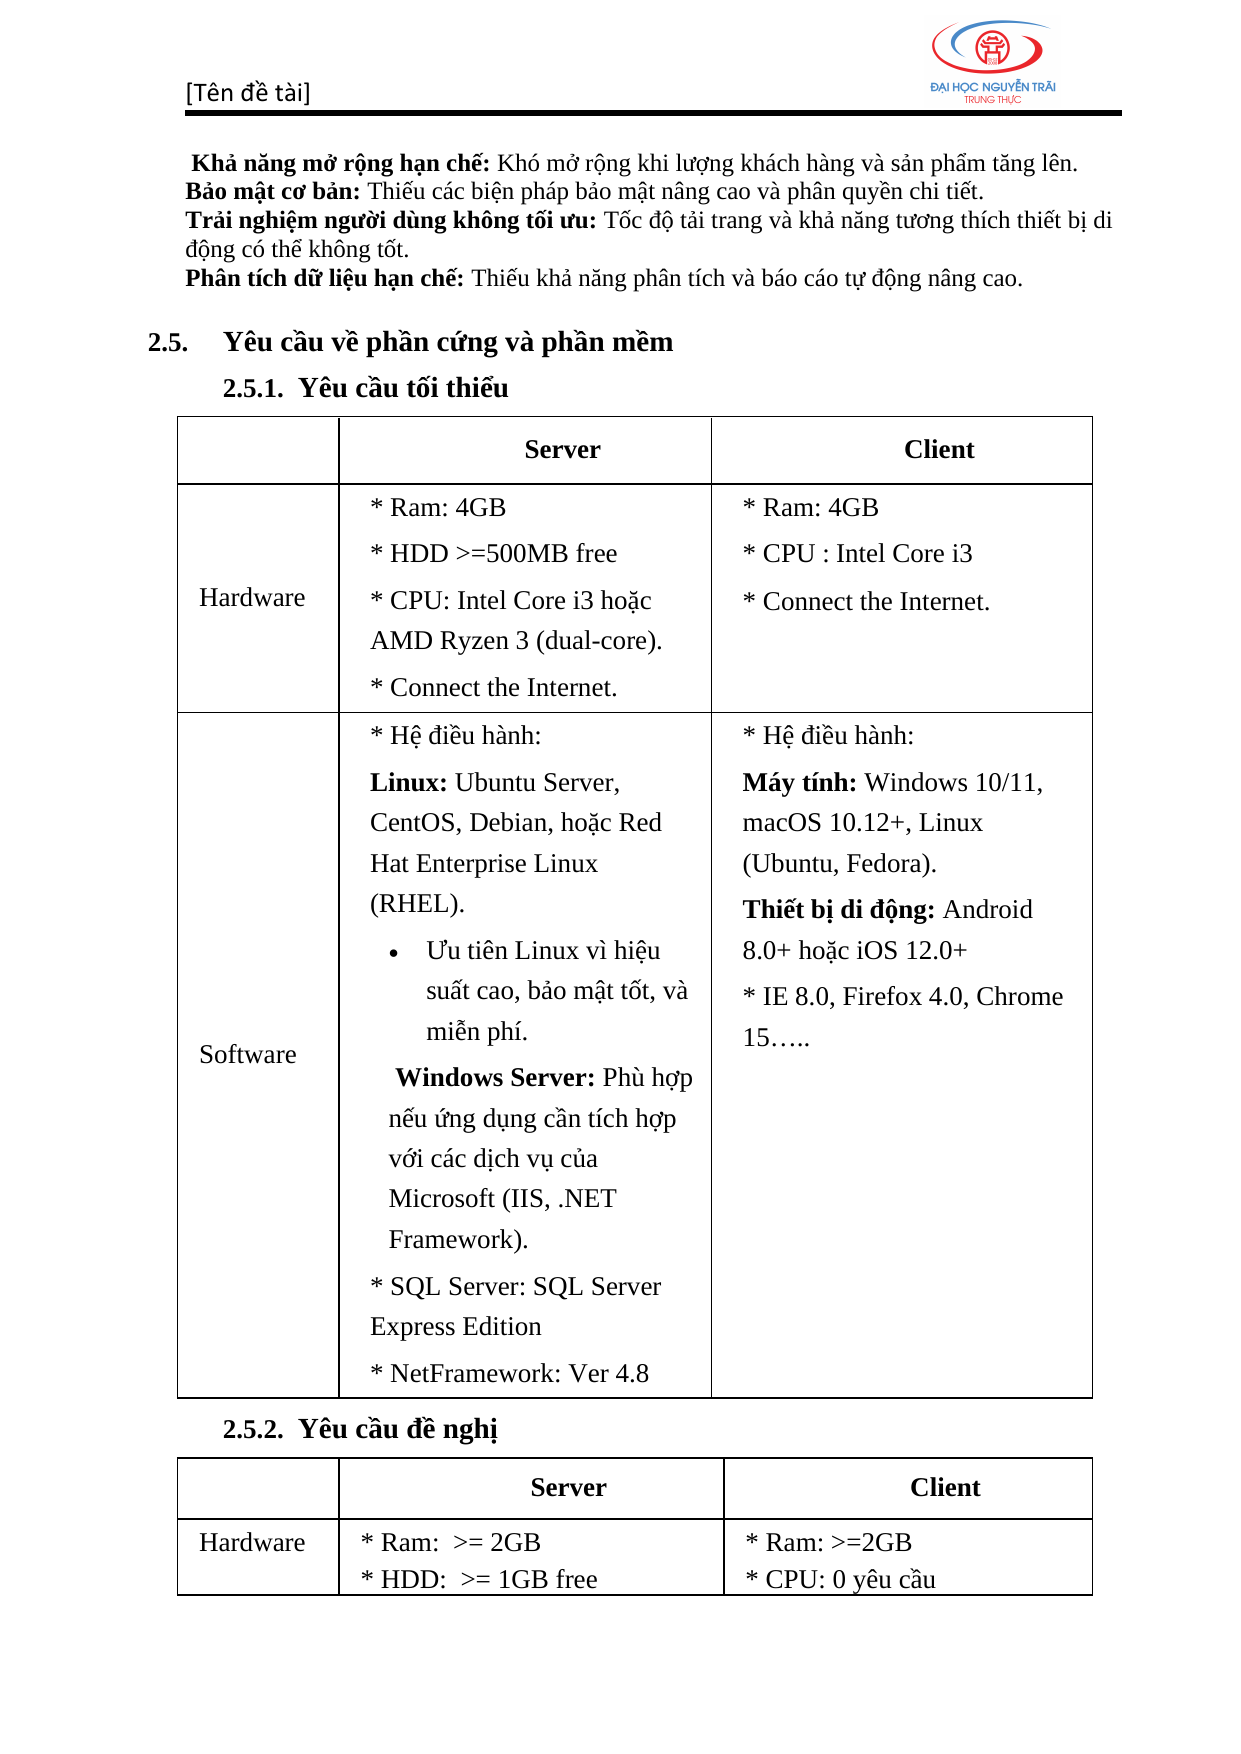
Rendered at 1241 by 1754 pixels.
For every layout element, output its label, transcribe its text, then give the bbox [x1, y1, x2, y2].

table_header [178, 1459, 338, 1518]
table_header Client [712, 417, 1092, 483]
subtitle Yêu cầu tối thiểu [223, 370, 1122, 403]
table_header [178, 417, 339, 483]
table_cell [340, 1520, 723, 1594]
picture [923, 15, 1062, 108]
subtitle Yêu cầu đề nghị [223, 1411, 1122, 1445]
list Trải nghiệm người dùng không tối ưu: Tốc độ tải trang và khả năng tương thích thiết bị di động có thể không tốt. [185, 205, 1122, 263]
table_cell * Hệ điều hành: Máy tính: Windows 10/11, macOS 10.12+, Linux (Ubuntu, Fedora). Thiết bị di động: Android 8.0+ hoặc iOS 12.0+ * IE 8.0, Firefox 4.0, Chrome 15….. [712, 713, 1092, 1397]
table_header Server [340, 417, 711, 483]
table_cell Hardware [178, 485, 338, 711]
table_cell Software [178, 713, 338, 1397]
text Khả năng mở rộng hạn chế: Khó mở rộng khi lượng khách hàng và sản phẩm tăng lên. [185, 148, 1122, 176]
subtitle Yêu cầu về phần cứng và phần mềm [148, 324, 1122, 357]
list Phân tích dữ liệu hạn chế: Thiếu khả năng phân tích và báo cáo tự động nâng cao. [185, 263, 1122, 291]
table_header Server [340, 1459, 723, 1518]
table_cell * Ram: 4GB * CPU : Intel Core i3 * Connect the Internet. [712, 485, 1092, 711]
table_cell * Ram: 4GB * HDD >=500MB free * CPU: Intel Core i3 hoặc AMD Ryzen 3 (dual-core). * Connect the Internet. [340, 485, 711, 711]
table_cell * Hệ điều hành: Linux: Ubuntu Server, CentOS, Debian, hoặc Red Hat Enterprise Linux (RHEL). Ưu tiên Linux vì hiệu suất cao, bảo mật tốt, và miễn phí. Windows Server: Phù hợp nếu ứng dụng cần tích hợp với các dịch vụ của Microsoft (IIS, .NET Framework). * SQL Server: SQL Server Express Edition * NetFramework: Ver 4.8 [340, 713, 711, 1397]
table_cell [725, 1520, 1092, 1594]
table_header Client [725, 1459, 1092, 1518]
table_cell Hardware [178, 1520, 338, 1594]
list Bảo mật cơ bản: Thiếu các biện pháp bảo mật nâng cao và phân quyền chi tiết. [185, 176, 1122, 205]
